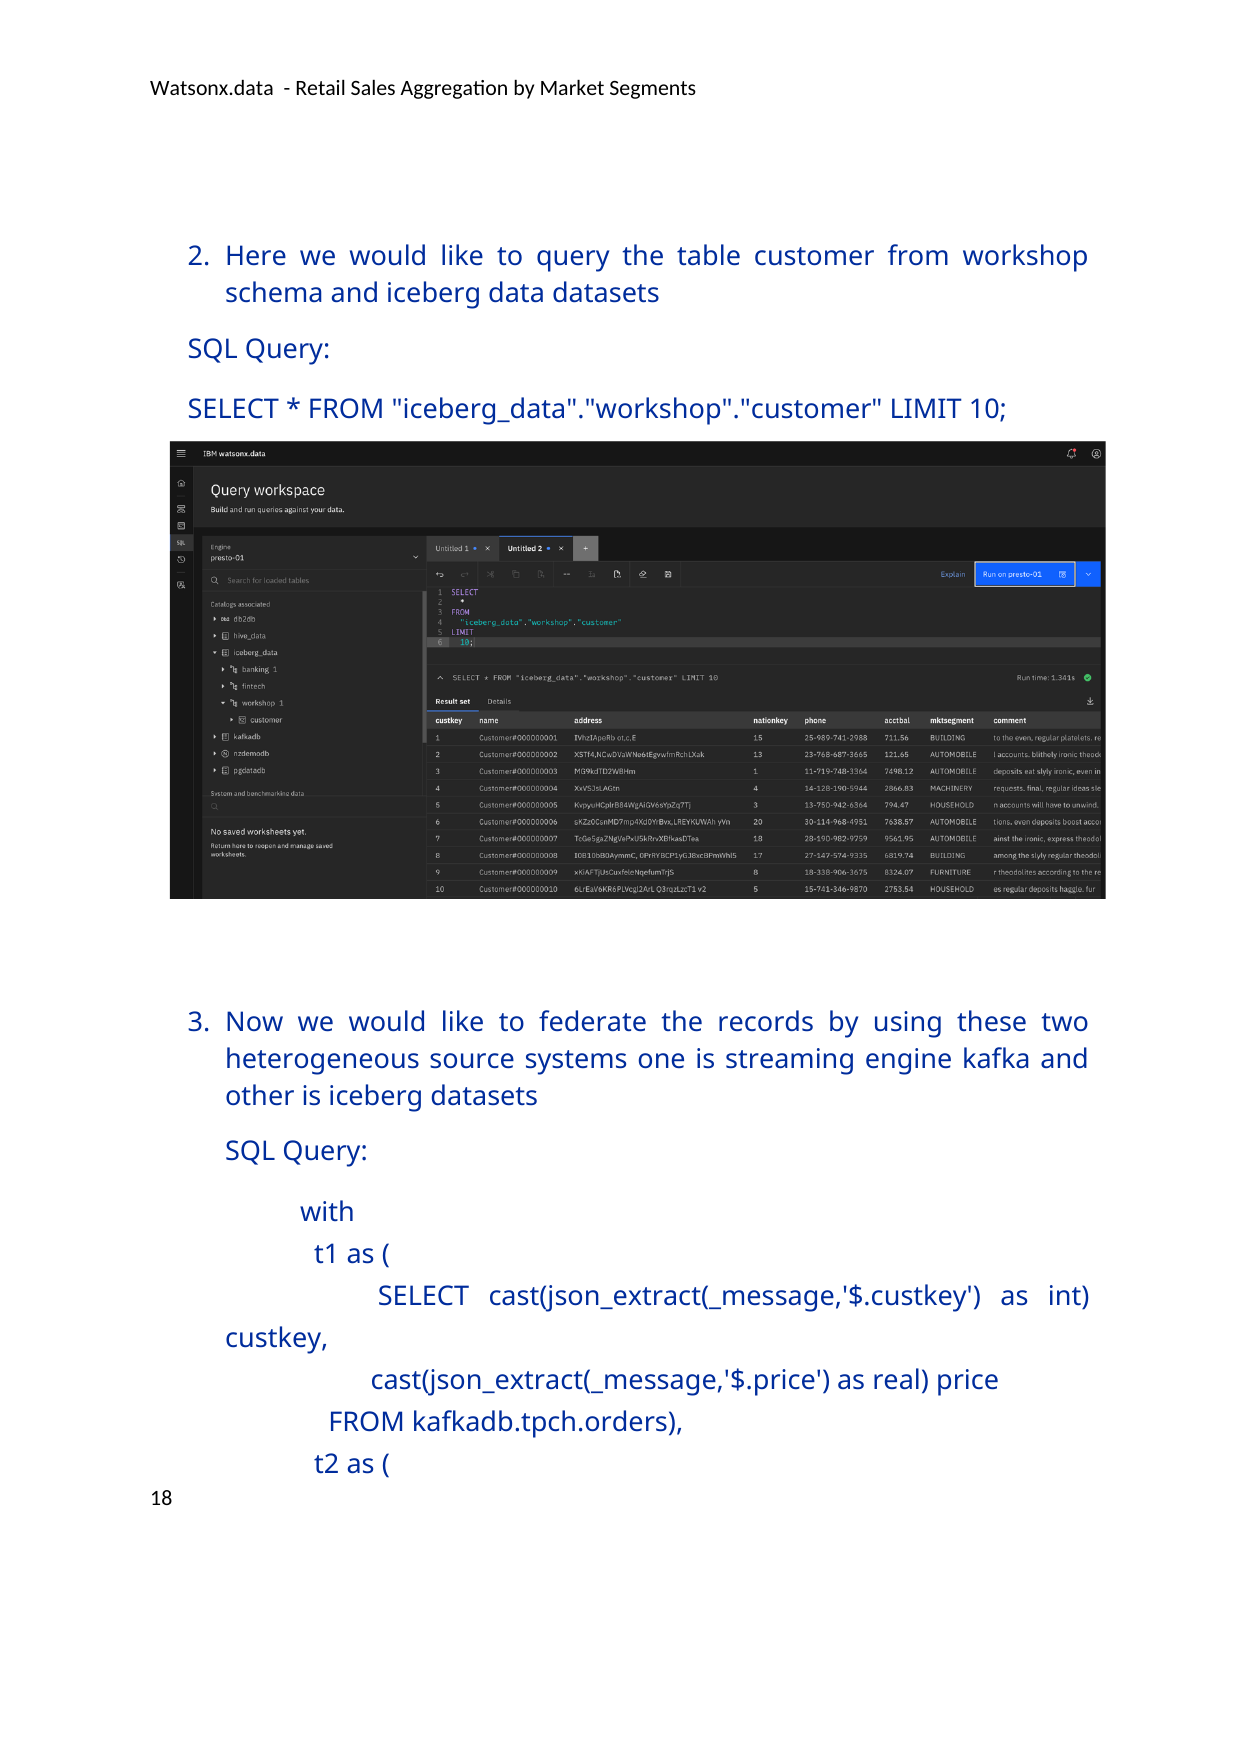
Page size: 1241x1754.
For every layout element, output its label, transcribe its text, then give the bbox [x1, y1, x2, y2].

list Here we would like to query the table customer from workshop schema and iceberg data datasets [187, 237, 1090, 310]
text FROM kafkadb.tpch.orders), [225, 1402, 1090, 1439]
list Now we would like to federate the records by using these two heterogeneous source systems one is streaming engine kafka and other is iceberg datasets [187, 1002, 1090, 1113]
text SQL Query: [187, 329, 1090, 366]
text SELECT cast(json_extract(_message,'$.custkey') as int) custkey, [225, 1276, 1090, 1355]
text SQL Query: [150, 1132, 1090, 1168]
text SELECT * FROM "iceberg_data"."workshop"."customer" LIMIT 10; [187, 390, 1090, 427]
picture [168, 439, 1105, 898]
text t1 as ( [225, 1234, 1090, 1271]
text t2 as ( [225, 1444, 1090, 1481]
text with [225, 1192, 1090, 1229]
text cast(json_extract(_message,'$.price') as real) price [225, 1360, 1090, 1397]
